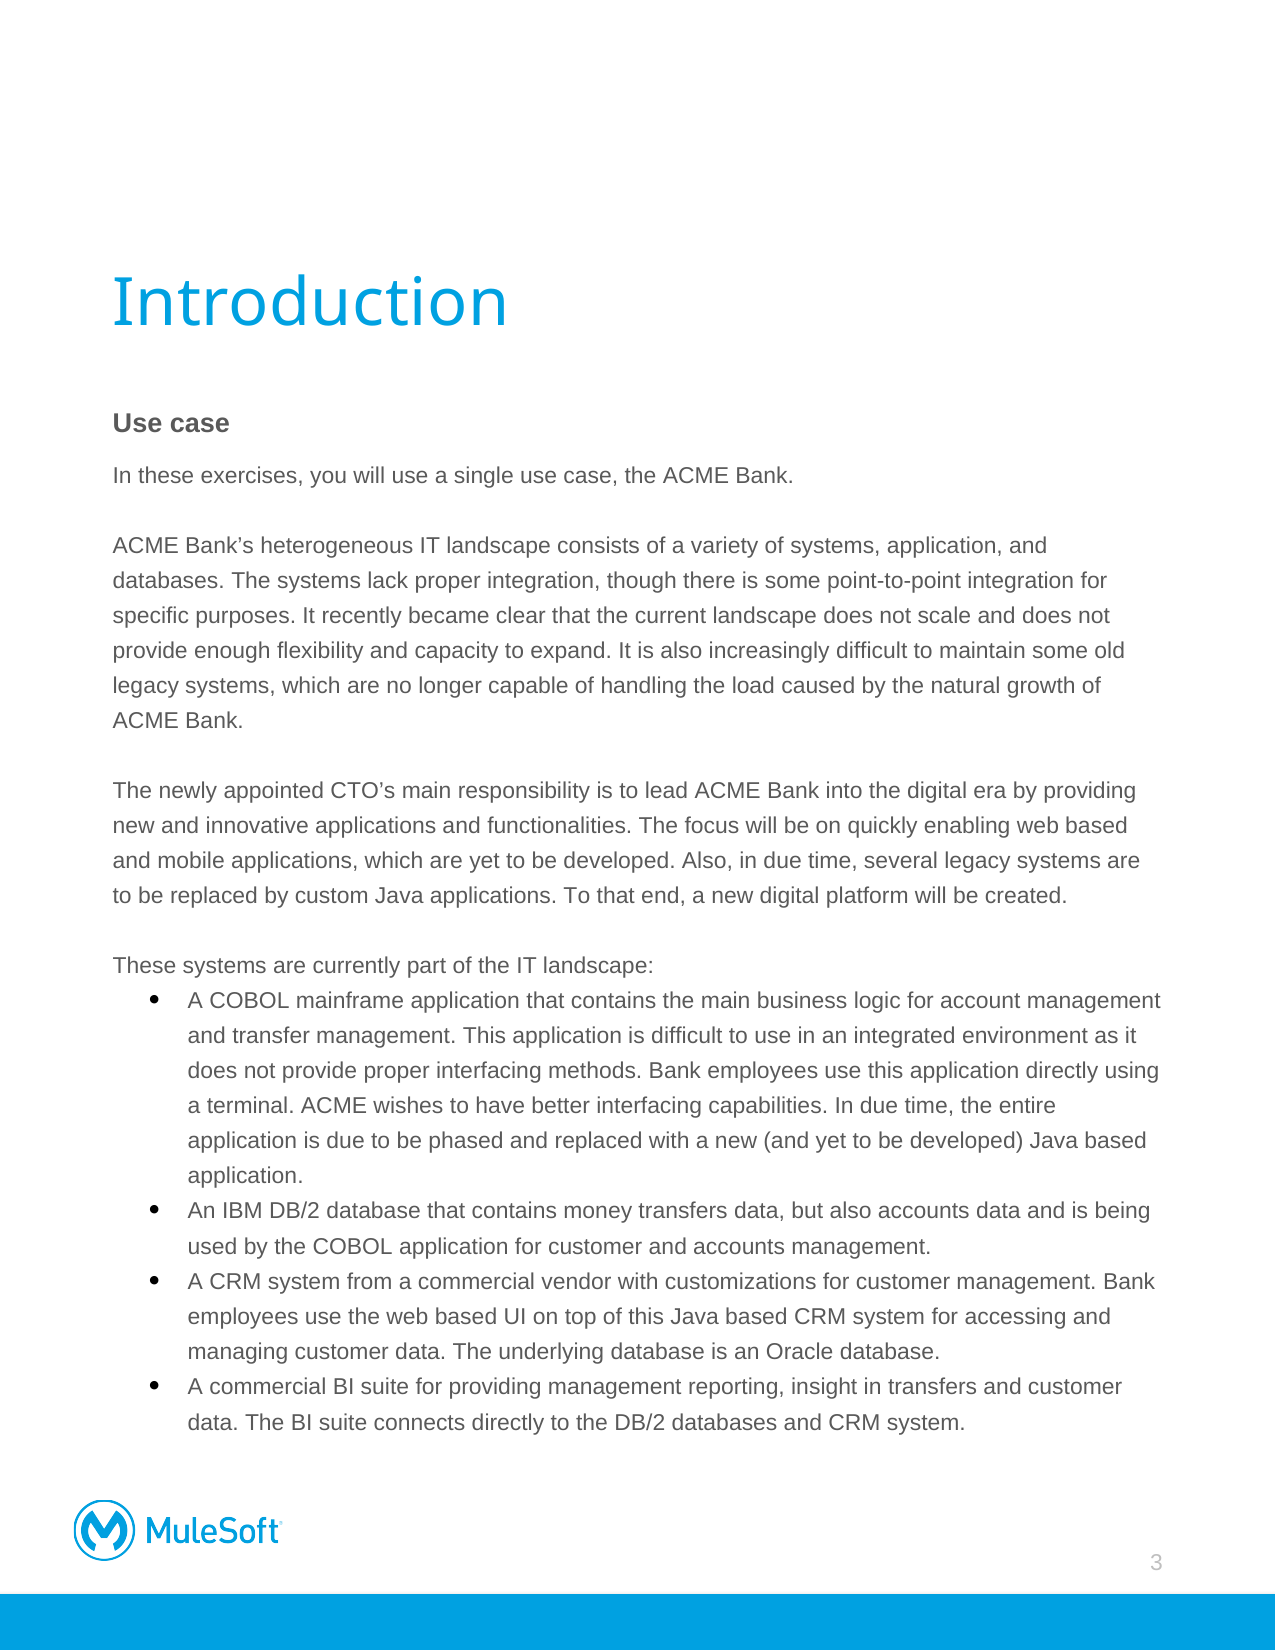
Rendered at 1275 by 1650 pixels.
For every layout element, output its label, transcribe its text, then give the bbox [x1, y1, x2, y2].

text ACME Bank’s heterogeneous IT landscape consists of a variety of systems, application, and databases. The systems lack proper integration, though there is some point-to-point integration for specific purposes. It recently became clear that the current landscape does not scale and does not provide enough flexibility and capacity to expand. It is also increasingly difficult to maintain some old legacy systems, which are no longer capable of handling the load caused by the natural growth of ACME Bank. [112, 532, 1162, 733]
picture [73, 1539, 95, 1561]
subtitle Use case [112, 407, 1162, 439]
picture [113, 1500, 283, 1561]
text The newly appointed CTO’s main responsibility is to lead ACME Bank into the digital era by providing new and innovative applications and functionalities. The focus will be on quickly enabling web based and mobile applications, which are yet to be developed. Also, in due time, several legacy systems are to be replaced by custom Java applications. To that end, a new digital platform will be created. [112, 777, 1162, 908]
picture [76, 1503, 132, 1558]
title Introduction [112, 254, 1162, 345]
text These systems are currently part of the IT landscape: [112, 952, 1162, 978]
list A commercial BI suite for providing management reporting, insight in transfers and customer data. The BI suite connects directly to the DB/2 databases and CRM system. [150, 1373, 1162, 1435]
list An IBM DB/2 database that contains money transfers data, but also accounts data and is being used by the COBOL application for customer and accounts management. [150, 1197, 1162, 1259]
list A COBOL mainframe application that contains the main business logic for account management and transfer management. This application is difficult to use in an integrated environment as it does not provide proper interfacing methods. Bank employees use this application directly using a terminal. ACME wishes to have better interfacing capabilities. In due time, the entire application is due to be phased and replaced with a new (and yet to be developed) Java based application. [150, 987, 1162, 1188]
text In these exercises, you will use a single use case, the ACME Bank. [112, 462, 1162, 488]
picture [73, 1500, 92, 1522]
list A CRM system from a commercial vendor with customizations for customer management. Bank employees use the web based UI on top of this Java based CRM system for accessing and managing customer data. The underlying database is an Oracle database. [150, 1268, 1162, 1364]
